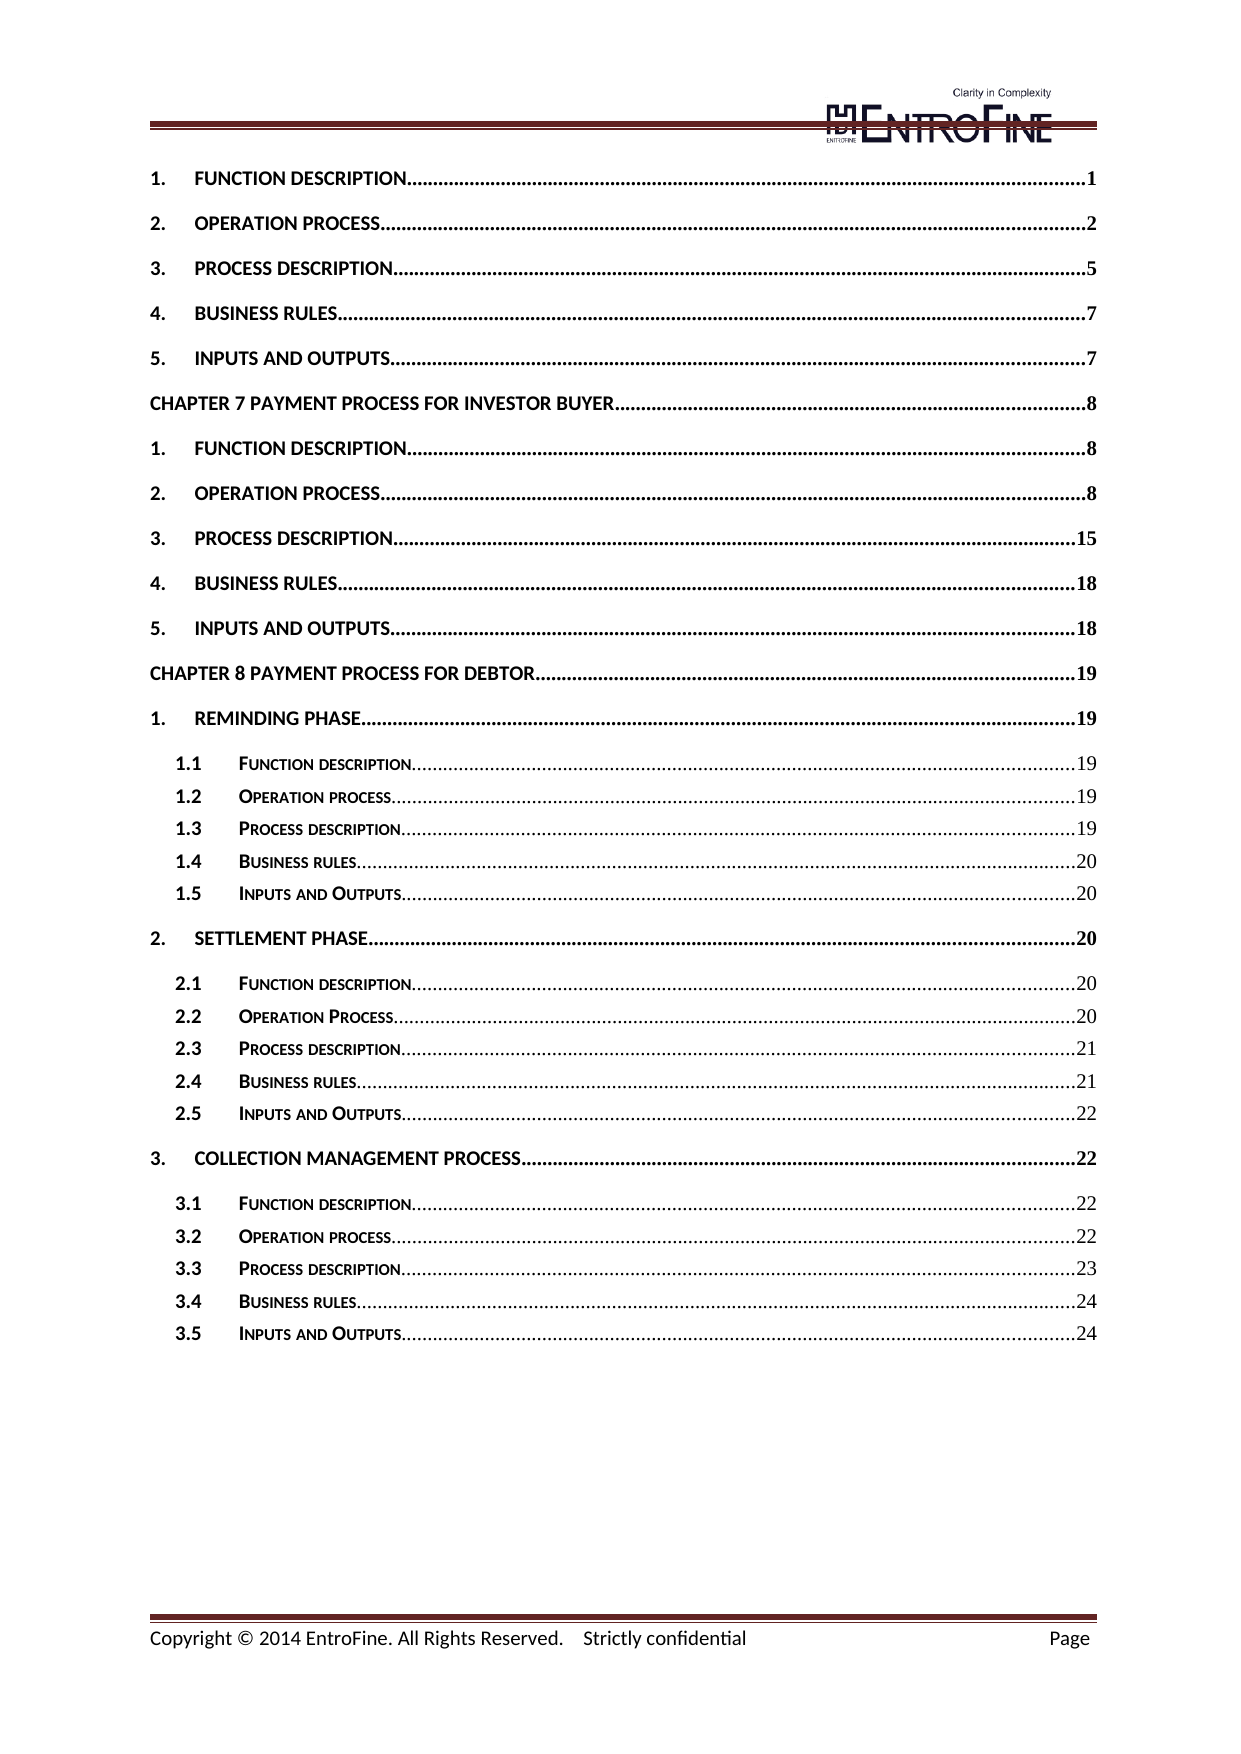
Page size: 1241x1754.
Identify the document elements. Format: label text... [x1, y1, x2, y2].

text 3.2 Operation process 22 [175, 1219, 1097, 1252]
text 1.5 Inputs and Outputs 20 [175, 877, 1097, 909]
picture [824, 87, 1054, 121]
text 1.4 Business rules 20 [175, 844, 1097, 877]
text 2.5 Inputs and Outputs 22 [175, 1097, 1097, 1129]
text 1. Function description 8 [150, 432, 1097, 464]
text 2.3 Process description 21 [175, 1032, 1097, 1064]
text 3.3 Process description 23 [175, 1252, 1097, 1284]
text 2.1 Function description 20 [175, 967, 1097, 999]
text 4. Business rules 7 [150, 297, 1097, 329]
text 5. Inputs and Outputs 18 [150, 612, 1097, 644]
text 1.2 Operation process 19 [175, 779, 1097, 812]
text 3.4 Business rules 24 [175, 1284, 1097, 1317]
text 3.1 Function description 22 [175, 1187, 1097, 1219]
text 4. Business rules 18 [150, 567, 1097, 599]
text Chapter 8 Payment Process for Debtor 19 [150, 657, 1097, 689]
text 3. Process description 15 [150, 522, 1097, 554]
text 3. Collection Management process 22 [150, 1142, 1097, 1174]
text 1.1 Function description 19 [175, 747, 1097, 779]
text Chapter 7 Payment Process for Investor Buyer 8 [150, 387, 1097, 419]
text 3.5 Inputs and Outputs 24 [175, 1317, 1097, 1349]
picture [824, 130, 1054, 145]
text 1. Reminding phase 19 [150, 702, 1097, 734]
text 5. Inputs and Outputs 7 [150, 342, 1097, 374]
text 2. Settlement phase 20 [150, 922, 1097, 954]
text 1.3 Process description 19 [175, 812, 1097, 844]
text 2.2 Operation Process 20 [175, 999, 1097, 1032]
text 1. Function description 1 [150, 162, 1097, 194]
text 3. Process description 5 [150, 252, 1097, 284]
text 2. Operation process 8 [150, 477, 1097, 509]
text 2.4 Business rules 21 [175, 1064, 1097, 1097]
text 2. Operation process 2 [150, 207, 1097, 239]
